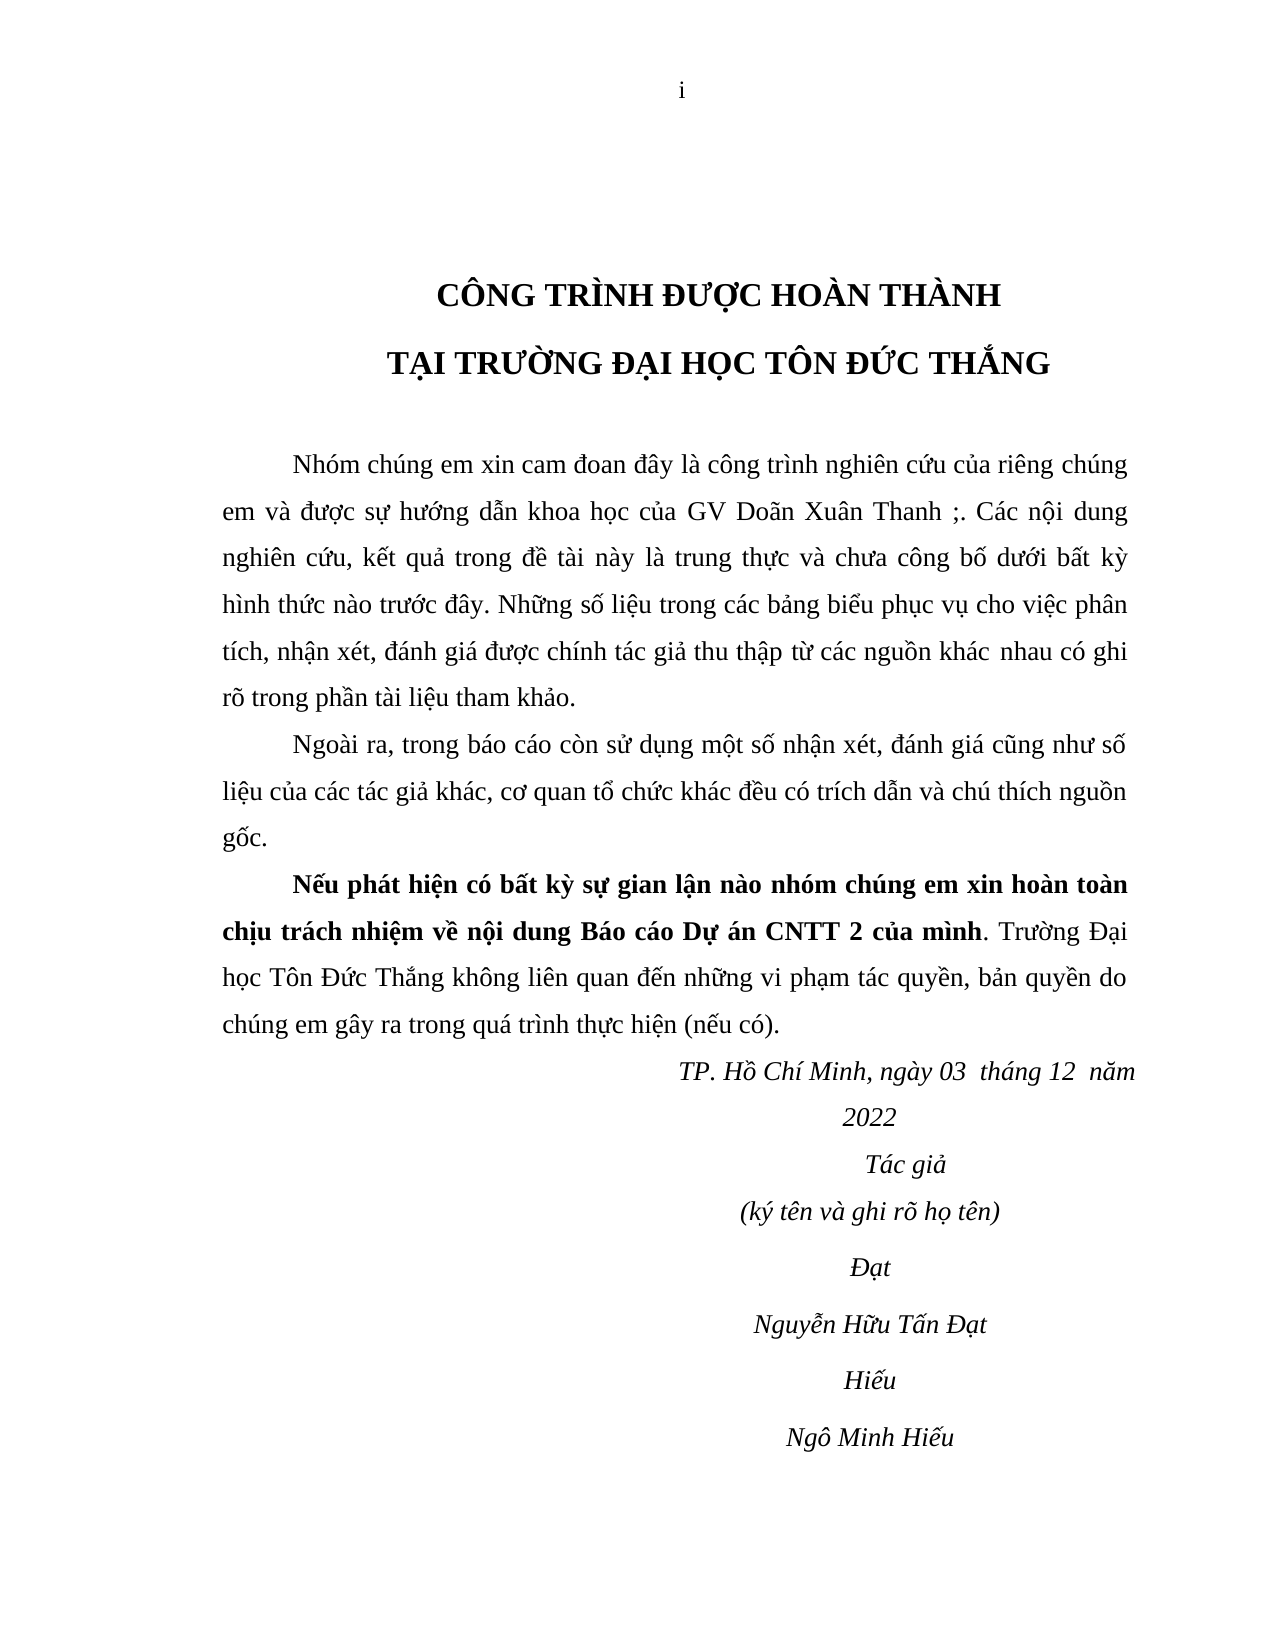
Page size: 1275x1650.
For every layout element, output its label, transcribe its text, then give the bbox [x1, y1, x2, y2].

text Hiếu [207, 1364, 1157, 1396]
text Nếu phát hiện có bất kỳ sự gian lận nào nhóm chúng em xin hoàn toàn chịu trách nhiệm về nội dung Báo cáo Dự án CNTT 2 của mình. Trường Đại học Tôn Đức Thắng không liên quan đến những vi phạm tác quyền, bản quyền do chúng em gây ra trong quá trình thực hiện (nếu có). [222, 868, 1128, 1039]
text TẠI TRƯỜNG ĐẠI HỌC TÔN ĐỨC THẮNG [207, 343, 1156, 382]
text CÔNG TRÌNH ĐƯỢC HOÀN THÀNH [207, 275, 1156, 313]
text (ký tên và ghi rõ họ tên) [207, 1195, 1157, 1226]
text Tác giả [582, 1148, 1157, 1179]
text Ngoài ra, trong báo cáo còn sử dụng một số nhận xét, đánh giá cũng như số liệu của các tác giả khác, cơ quan tổ chức khác đều có trích dẫn và chú thích nguồn gốc. [222, 728, 1128, 852]
text Ngô Minh Hiếu [207, 1421, 1157, 1452]
text Nguyễn Hữu Tấn Đạt [207, 1308, 1157, 1339]
text Nhóm chúng em xin cam đoan đây là công trình nghiên cứu của riêng chúng em và được sự hướng dẫn khoa học của GV Doãn Xuân Thanh ;. Các nội dung nghiên cứu, kết quả trong đề tài này là trung thực và chưa công bố dưới bất kỳ hình thức nào trước đây. Những số liệu trong các bảng biểu phục vụ cho việc phân tích, nhận xét, đánh giá được chính tác giả thu thập từ các nguồn khác nhau có ghi rõ trong phần tài liệu tham khảo. [222, 448, 1128, 712]
text Đạt [207, 1251, 1157, 1282]
text TP. Hồ Chí Minh, ngày 03 tháng 12 năm 2022 [582, 1055, 1157, 1132]
